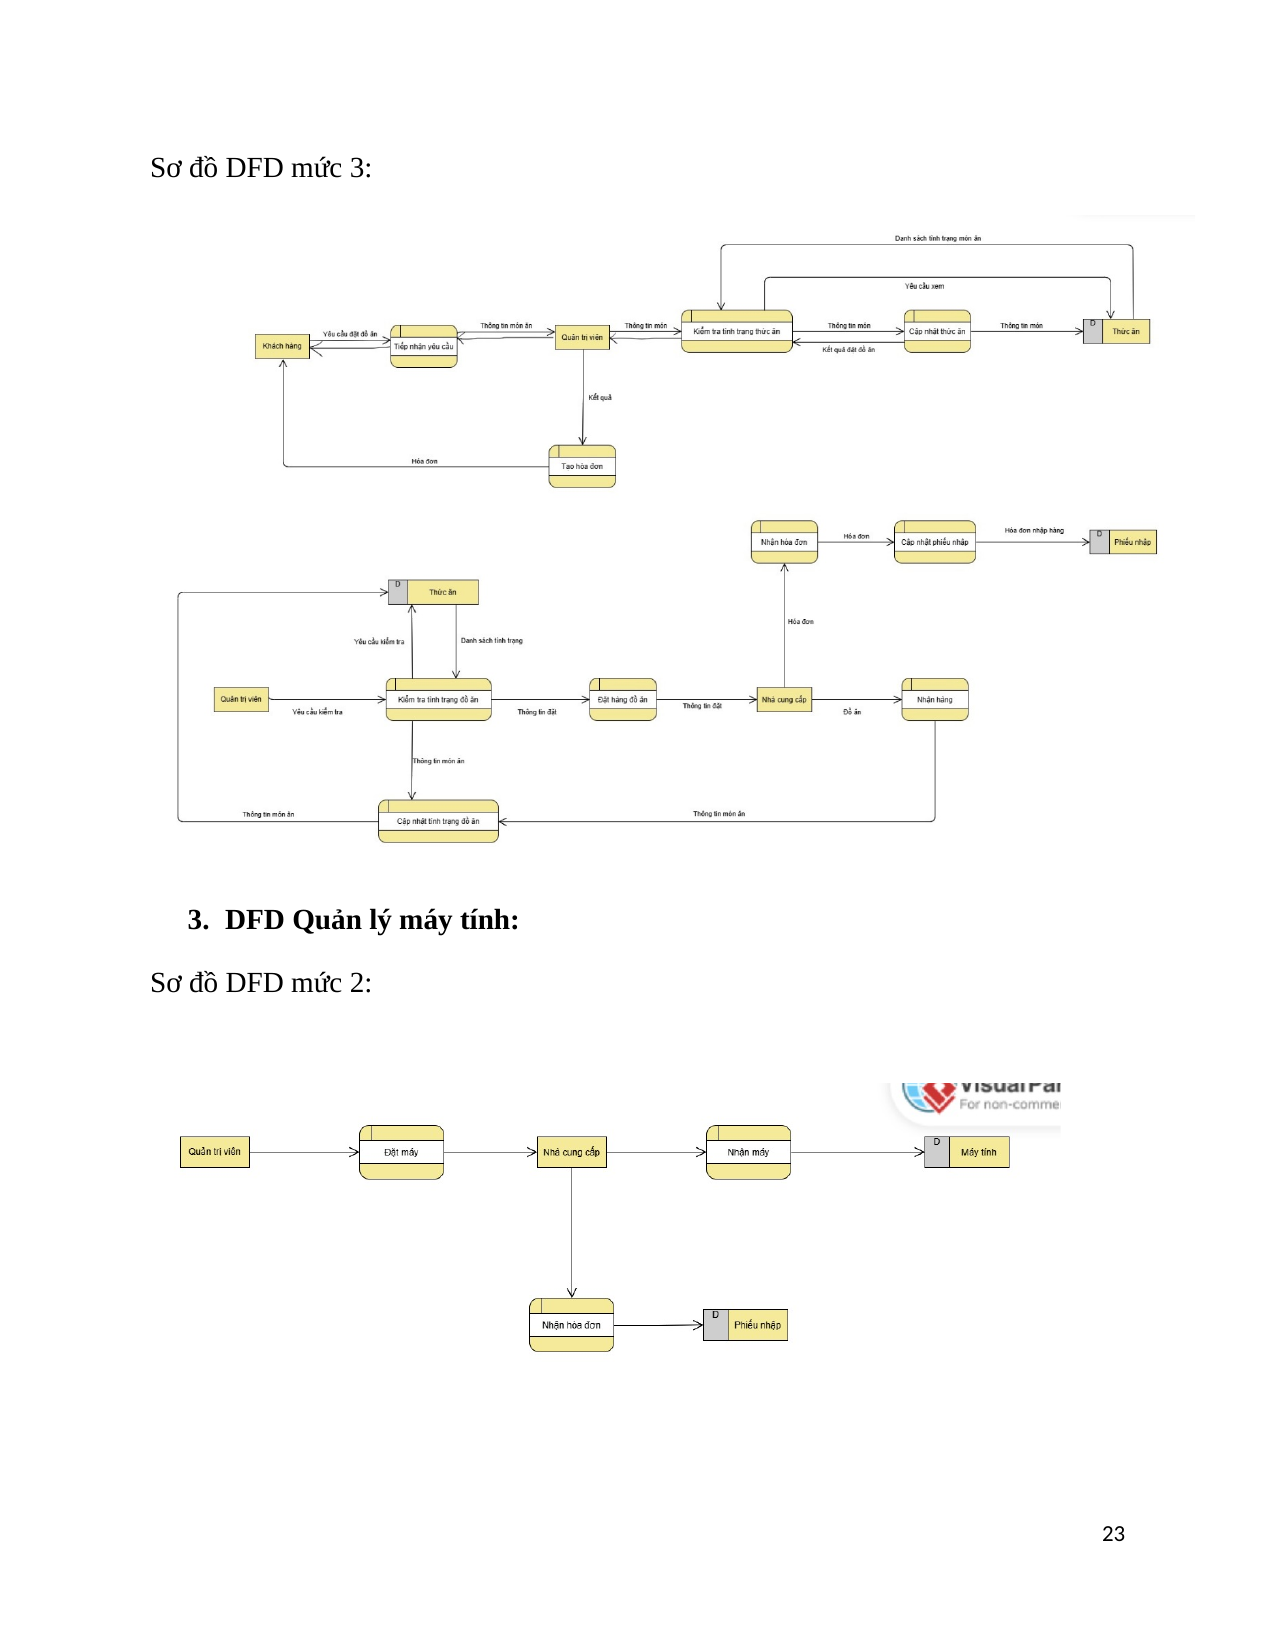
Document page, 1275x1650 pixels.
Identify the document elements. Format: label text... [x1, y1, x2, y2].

list DFD Quản lý máy tính: [187, 902, 1125, 936]
picture [150, 1083, 1061, 1368]
text Sơ đồ DFD mức 2: [150, 965, 1125, 999]
picture [150, 215, 1196, 866]
text Sơ đồ DFD mức 3: [150, 150, 1125, 183]
